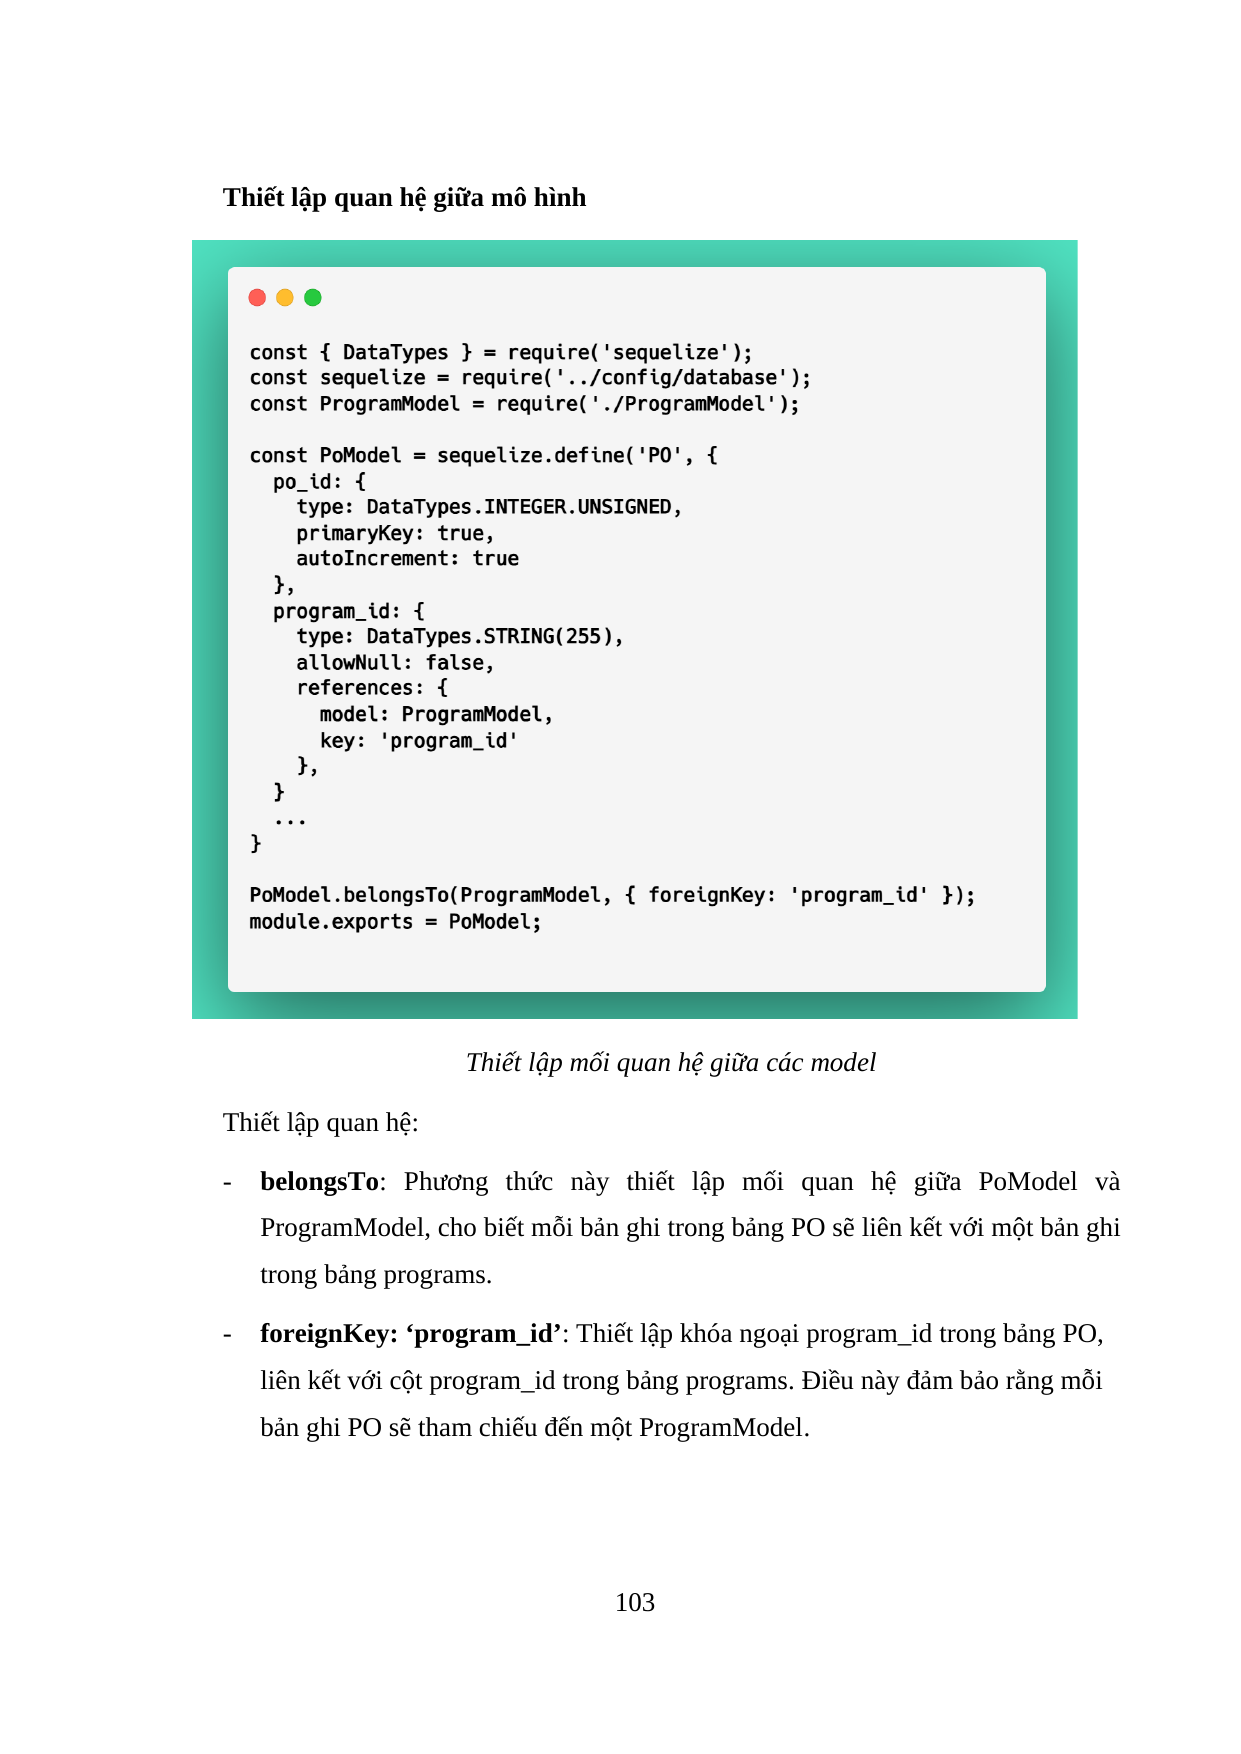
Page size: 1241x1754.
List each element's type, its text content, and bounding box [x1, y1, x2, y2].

list belongsTo: Phương thức này thiết lập mối quan hệ giữa PoModel và ProgramModel, cho biết mỗi bản ghi trong bảng PO sẽ liên kết với một bản ghi trong bảng programs. [223, 1165, 1122, 1289]
text Thiết lập quan hệ: [148, 1106, 1122, 1137]
text Thiết lập mối quan hệ giữa các model [148, 1047, 1122, 1078]
list foreignKey: ‘program_id’: Thiết lập khóa ngoại program_id trong bảng PO, liên kết với cột program_id trong bảng programs. Điều này đảm bảo rằng mỗi bản ghi PO sẽ tham chiếu đến một ProgramModel. [223, 1317, 1122, 1442]
text Thiết lập quan hệ giữa mô hình [148, 181, 1122, 212]
picture [192, 240, 1078, 1019]
